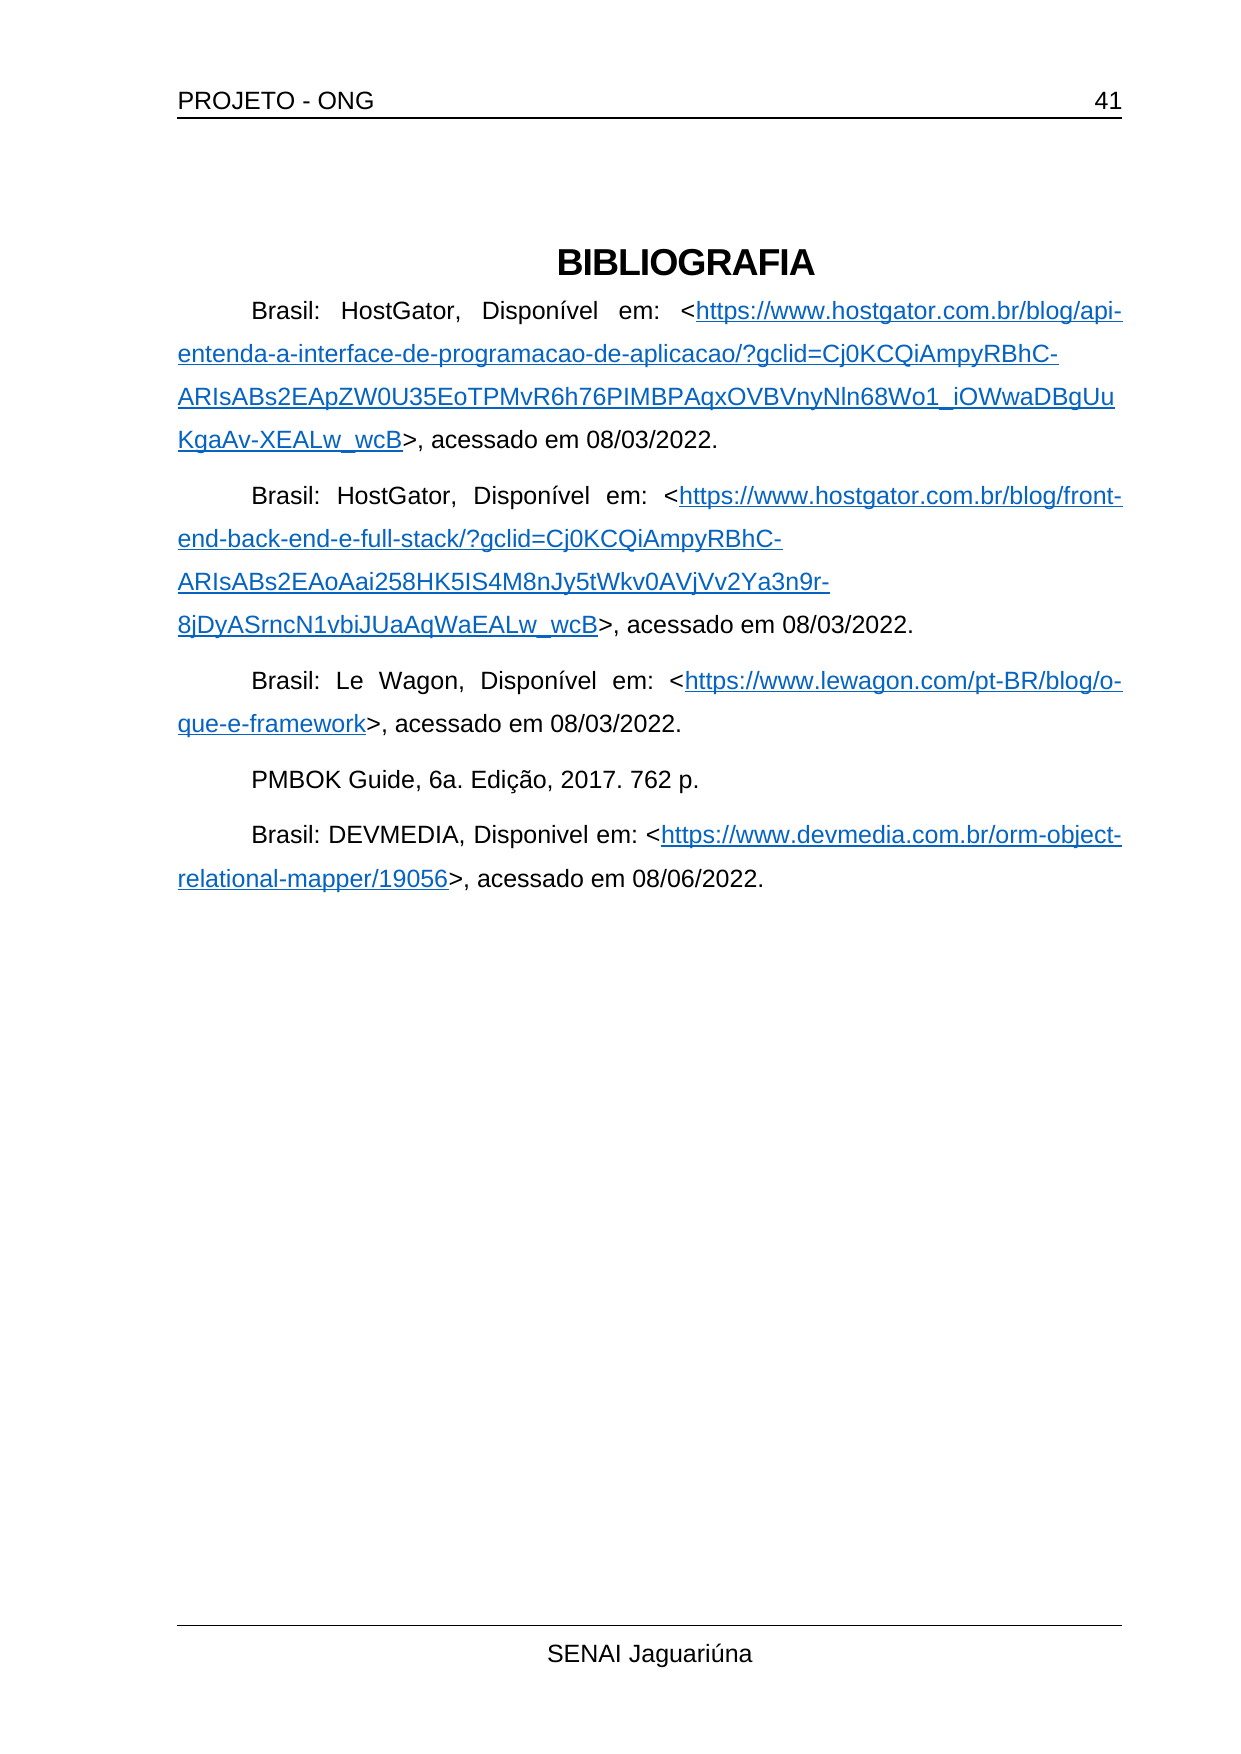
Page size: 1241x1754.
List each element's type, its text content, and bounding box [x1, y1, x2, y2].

text PMBOK Guide, 6a. Edição, 2017. 762 p. [177, 765, 1122, 793]
text Brasil: DEVMEDIA, Disponivel em: <https://www.devmedia.com.br/orm-object-relational-mapper/19056>, acessado em 08/06/2022. [177, 820, 1122, 892]
text Brasil: Le Wagon, Disponível em: <https://www.lewagon.com/pt-BR/blog/o-que-e-framework>, acessado em 08/03/2022. [177, 666, 1122, 738]
text Brasil: HostGator, Disponível em: <https://www.hostgator.com.br/blog/front-end-back-end-e-full-stack/?gclid=Cj0KCQiAmpyRBhC-ARIsABs2EAoAai258HK5IS4M8nJy5tWkv0AVjVv2Ya3n9r-8jDyASrncN1vbiJUaAqWaEALw_wcB>, acessado em 08/03/2022. [177, 481, 1122, 639]
title Bibliografia [177, 240, 1122, 283]
text Brasil: HostGator, Disponível em: <https://www.hostgator.com.br/blog/api-entenda-a-interface-de-programacao-de-aplicacao/?gclid=Cj0KCQiAmpyRBhC-ARIsABs2EApZW0U35EoTPMvR6h76PIMBPAqxOVBVnyNln68Wo1_iOWwaDBgUuKgaAv-XEALw_wcB>, acessado em 08/03/2022. [177, 296, 1122, 454]
